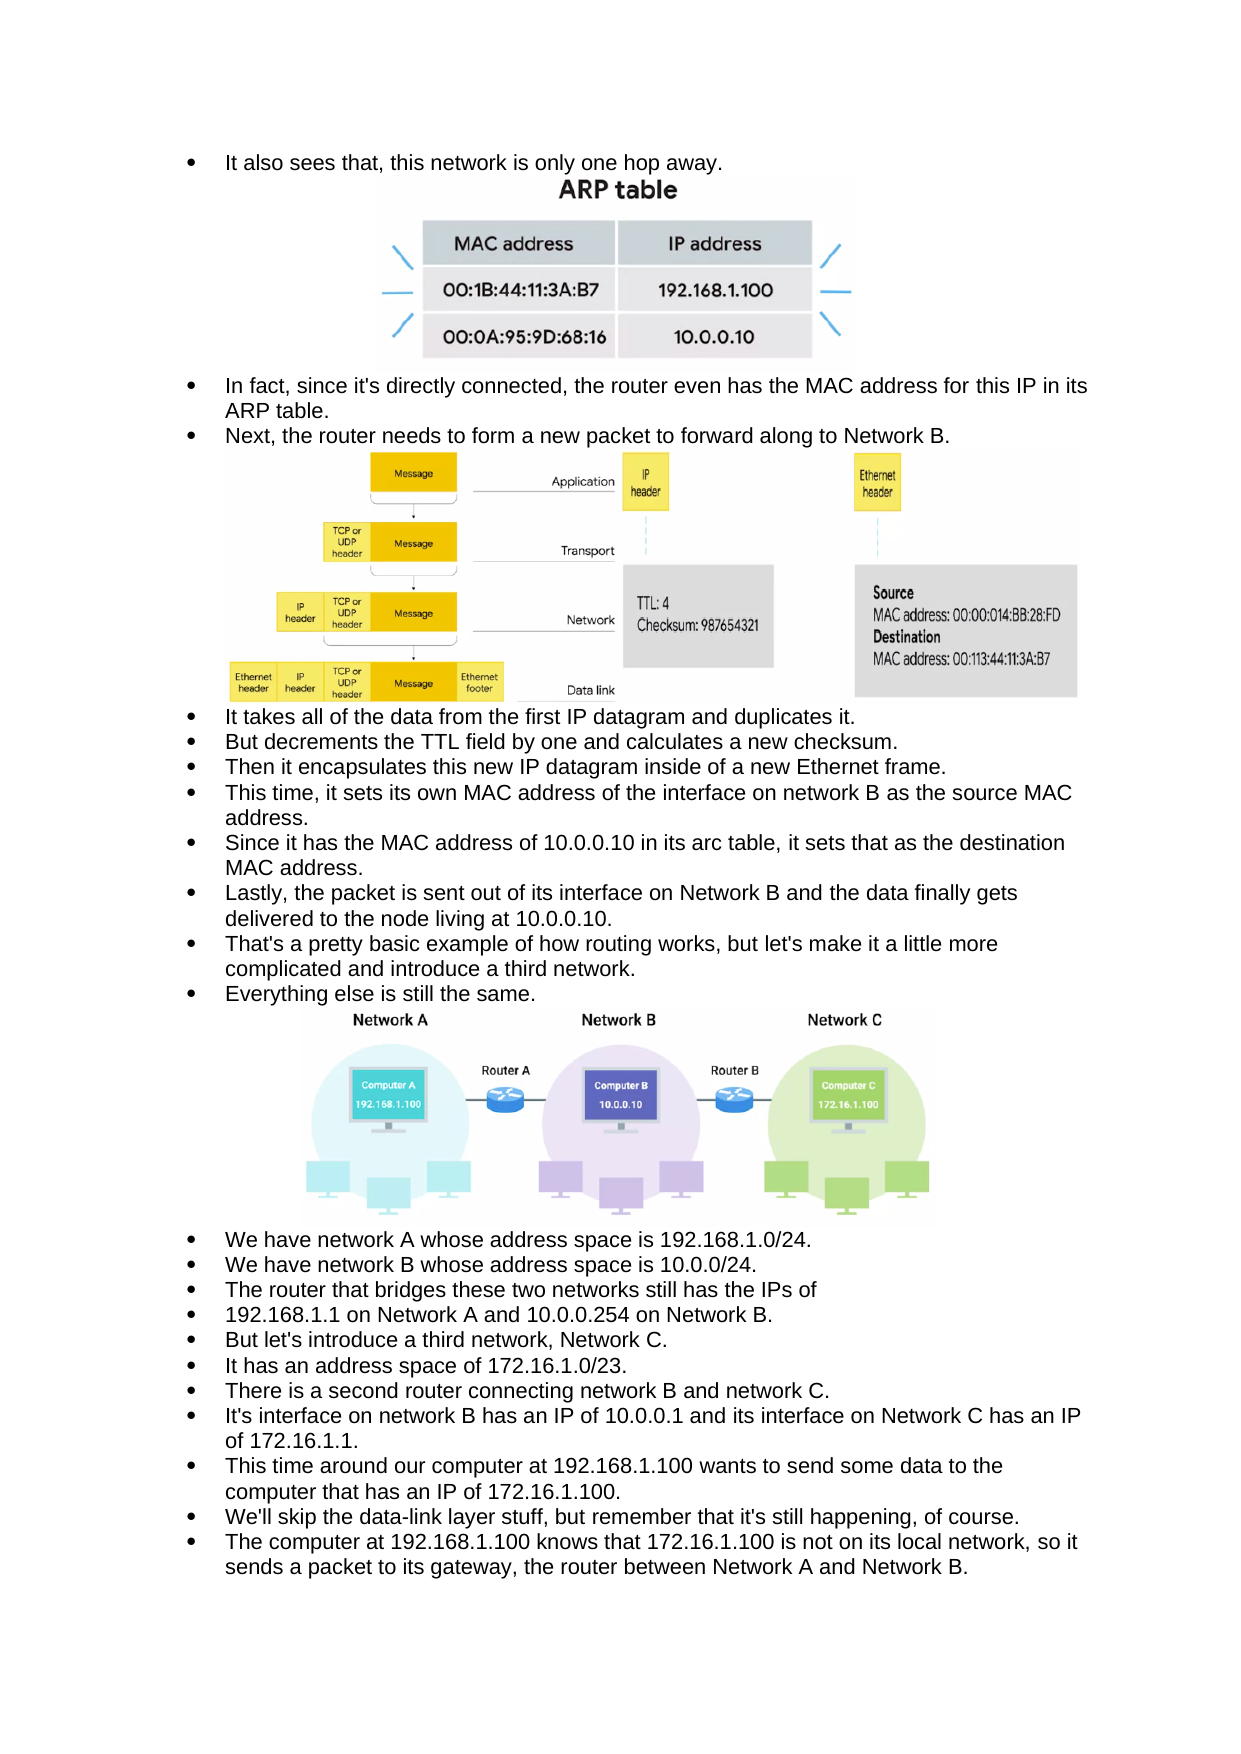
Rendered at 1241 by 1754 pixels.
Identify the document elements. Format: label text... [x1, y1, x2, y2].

list In fact, since it's directly connected, the router even has the MAC address for this IP in its ARP table. [187, 373, 1090, 423]
list It's interface on network B has an IP of 10.0.0.1 and its interface on Network C has an IP of 172.16.1.1. [187, 1403, 1090, 1453]
picture [375, 175, 855, 373]
list Then it encapsulates this new IP datagram inside of a new Ethernet frame. [187, 754, 1090, 779]
list We'll skip the data-link layer stuff, but remember that it's still happening, of course. [187, 1504, 1090, 1529]
list It also sees that, this network is only one hop away. [187, 150, 1090, 175]
list But let's introduce a third network, Network C. [187, 1327, 1090, 1353]
list This time around our computer at 192.168.1.100 wants to send some data to the computer that has an IP of 172.16.1.100. [187, 1453, 1090, 1504]
list We have network B whose address space is 10.0.0/24. [187, 1252, 1090, 1277]
list Since it has the MAC address of 10.0.0.10 in its arc table, it sets that as the destination MAC address. [187, 830, 1090, 880]
list The router that bridges these two networks still has the IPs of [187, 1277, 1090, 1302]
list Next, the router needs to form a new packet to forward along to Network B. [187, 423, 1090, 449]
list It has an address space of 172.16.1.0/23. [187, 1353, 1090, 1378]
list There is a second router connecting network B and network C. [187, 1378, 1090, 1403]
list This time, it sets its own MAC address of the interface on network B as the source MAC address. [187, 779, 1090, 830]
picture [225, 448, 1081, 704]
list 192.168.1.1 on Network A and 10.0.0.254 on Network B. [187, 1302, 1090, 1327]
list We have network A whose address space is 192.168.1.0/24. [187, 1227, 1090, 1252]
list It takes all of the data from the first IP datagram and duplicates it. [187, 704, 1090, 729]
list Lastly, the packet is sent out of its interface on Network B and the data finally gets delivered to the node living at 10.0.0.10. [187, 880, 1090, 931]
list That's a pretty basic example of how routing works, but let's make it a little more complicated and introduce a third network. [187, 931, 1090, 981]
list But decrements the TTL field by one and calculates a new checksum. [187, 729, 1090, 754]
list Everything else is still the same. [187, 981, 1090, 1006]
picture [300, 1006, 937, 1227]
list The computer at 192.168.1.100 knows that 172.16.1.100 is not on its local network, so it sends a packet to its gateway, the router between Network A and Network B. [187, 1529, 1090, 1579]
